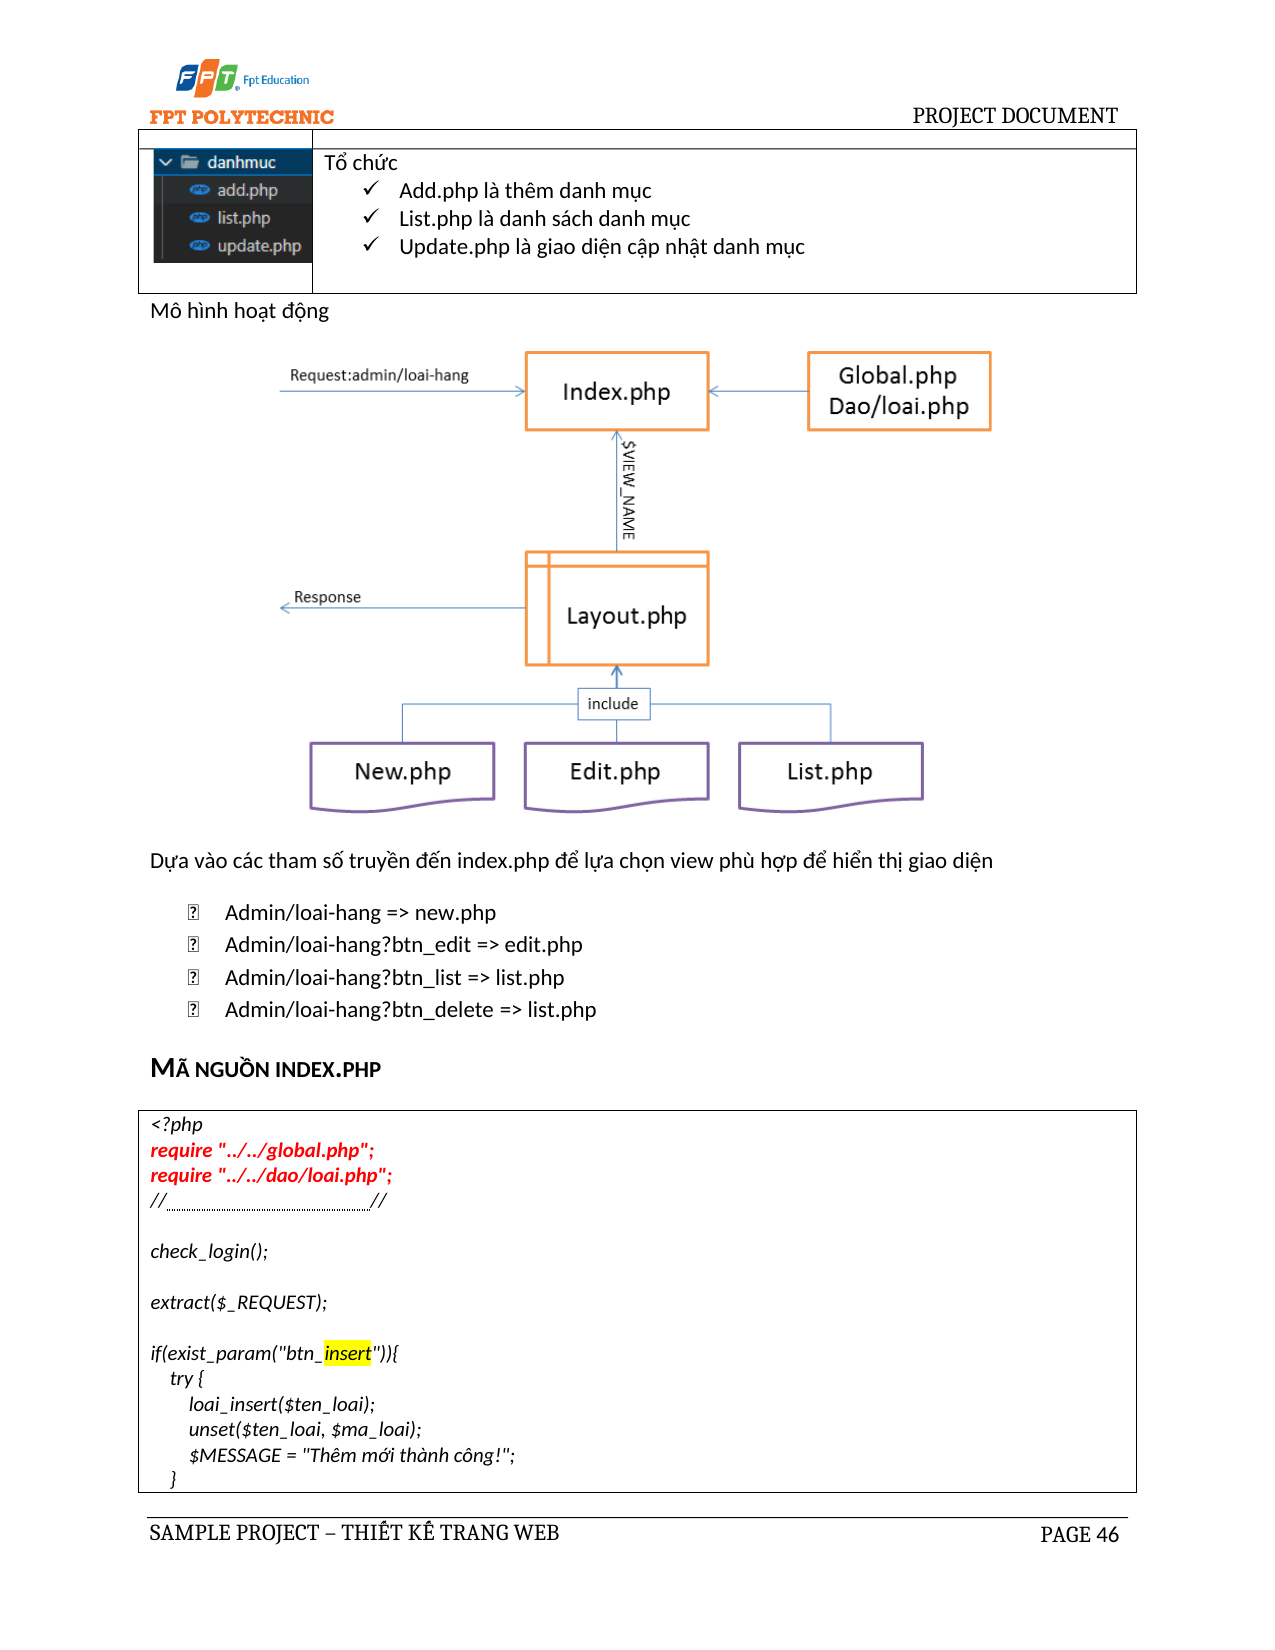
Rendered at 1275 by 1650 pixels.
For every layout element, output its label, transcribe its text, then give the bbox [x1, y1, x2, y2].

list Admin/loai-hang => new.php [187, 898, 1148, 927]
table_header Tổ chức Add.php là thêm danh mục List.php là danh sách danh mục Update.php là giao diện cập nhật danh mục [313, 130, 1136, 293]
picture [279, 351, 992, 814]
text Dựa vào các tham số truyền đến index.php để lựa chọn view phù hợp để hiển thị giao diện [150, 846, 1148, 874]
subtitle MÃ NGUỒN INDEX.PHP [150, 1049, 1148, 1084]
list Admin/loai-hang?btn_list => list.php [187, 963, 1148, 991]
list Admin/loai-hang?btn_edit => edit.php [187, 931, 1148, 959]
text Mô hình hoạt động [150, 296, 1148, 324]
list Admin/loai-hang?btn_delete => list.php [187, 996, 1148, 1023]
table_header <?php require "../../global.php"; require "../../dao/loai.php"; // // check_login(); extract($_REQUEST); if(exist_param("btn_insert")){ try { loai_insert($ten_loai); unset($ten_loai, $ma_loai); $MESSAGE = "Thêm mới thành công!"; } [139, 1111, 1136, 1492]
picture [153, 148, 313, 263]
table_header [139, 130, 312, 293]
picture [150, 59, 334, 124]
